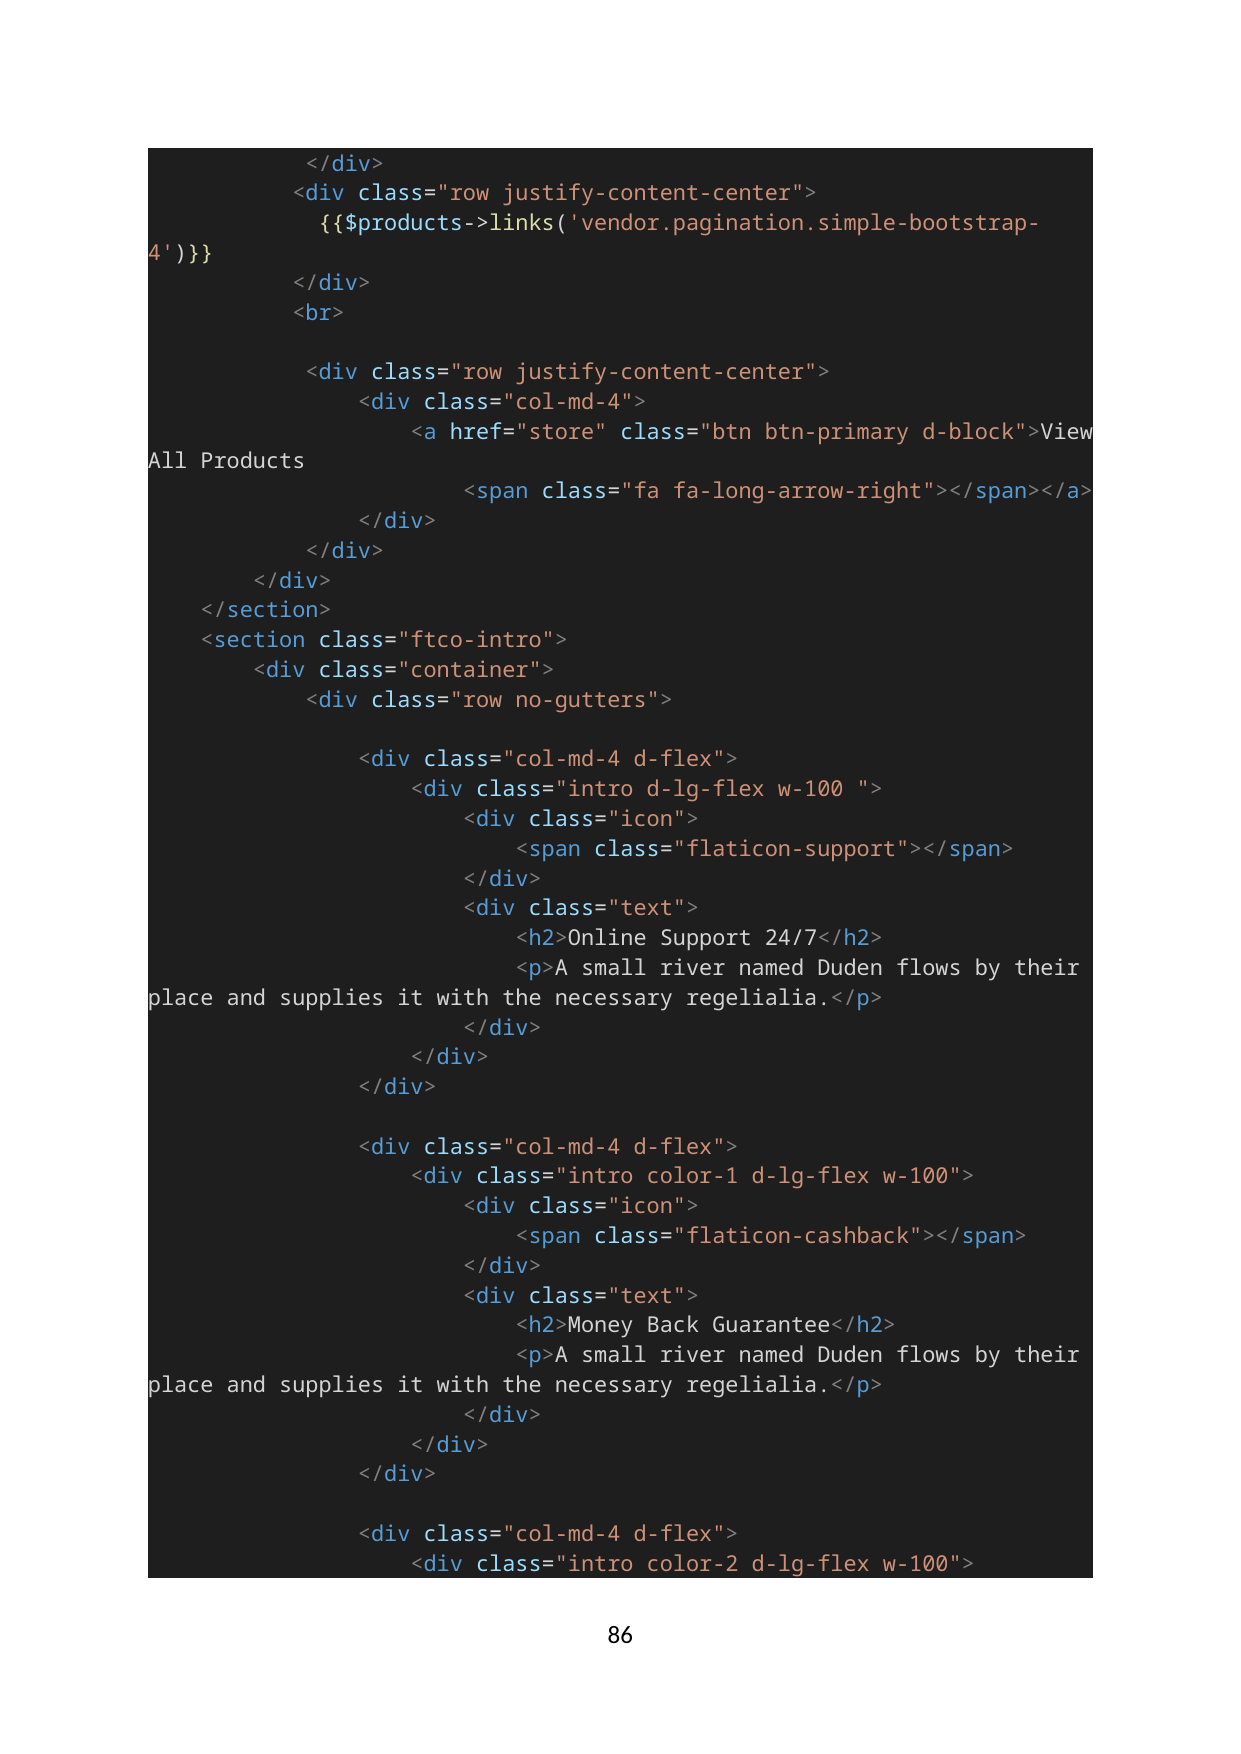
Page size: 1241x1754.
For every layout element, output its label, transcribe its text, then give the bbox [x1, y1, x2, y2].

text </div> [148, 267, 1093, 297]
text <div class="row no-gutters"> [148, 684, 1093, 714]
text </div> [148, 863, 1093, 892]
text <div class="row justify-content-center"> [148, 356, 1093, 386]
text <div class="icon"> [148, 1190, 1093, 1220]
text </div> [148, 1429, 1093, 1458]
text </div> [148, 505, 1093, 535]
text <p>A small river named Duden flows by their place and supplies it with the necessary regelialia.</p> [148, 1339, 1093, 1399]
text <div class="text"> [148, 1280, 1093, 1309]
text </div> [148, 148, 1093, 177]
text <h2>Online Support 24/7</h2> [148, 922, 1093, 952]
text <section class="ftco-intro"> [148, 624, 1093, 654]
text </div> [148, 1458, 1093, 1488]
text <div class="intro color-1 d-lg-flex w-100"> [148, 1161, 1093, 1190]
text <div class="col-md-4 d-flex"> [148, 743, 1093, 773]
text </section> [148, 594, 1093, 624]
text <div class="text"> [148, 892, 1093, 922]
text </div> [148, 535, 1093, 565]
text <div class="icon"> [148, 803, 1093, 833]
text <div class="row justify-content-center"> [148, 177, 1093, 207]
text <h2>Money Back Guarantee</h2> [148, 1309, 1093, 1339]
text {{$products->links('vendor.pagination.simple-bootstrap-4')}} [148, 207, 1093, 267]
text </div> [148, 565, 1093, 594]
text <span class="flaticon-cashback"></span> [148, 1220, 1093, 1250]
text </div> [148, 1012, 1093, 1041]
text <span class="fa fa-long-arrow-right"></span></a> [148, 475, 1093, 505]
text <br> [148, 297, 1093, 326]
text <div class="col-md-4"> [148, 386, 1093, 416]
text <div class="intro d-lg-flex w-100 "> [148, 773, 1093, 803]
text <div class="col-md-4 d-flex"> [148, 1131, 1093, 1161]
text </div> [148, 1250, 1093, 1280]
text <span class="flaticon-support"></span> [148, 833, 1093, 863]
text </div> [148, 1071, 1093, 1101]
text </div> [148, 1041, 1093, 1071]
text <div class="container"> [148, 654, 1093, 684]
text <p>A small river named Duden flows by their place and supplies it with the necessary regelialia.</p> [148, 952, 1093, 1012]
text <div class="intro color-2 d-lg-flex w-100"> [148, 1548, 1093, 1578]
text <a href="store" class="btn btn-primary d-block">View All Products [148, 416, 1093, 475]
text </div> [148, 1399, 1093, 1429]
text <div class="col-md-4 d-flex"> [148, 1518, 1093, 1548]
